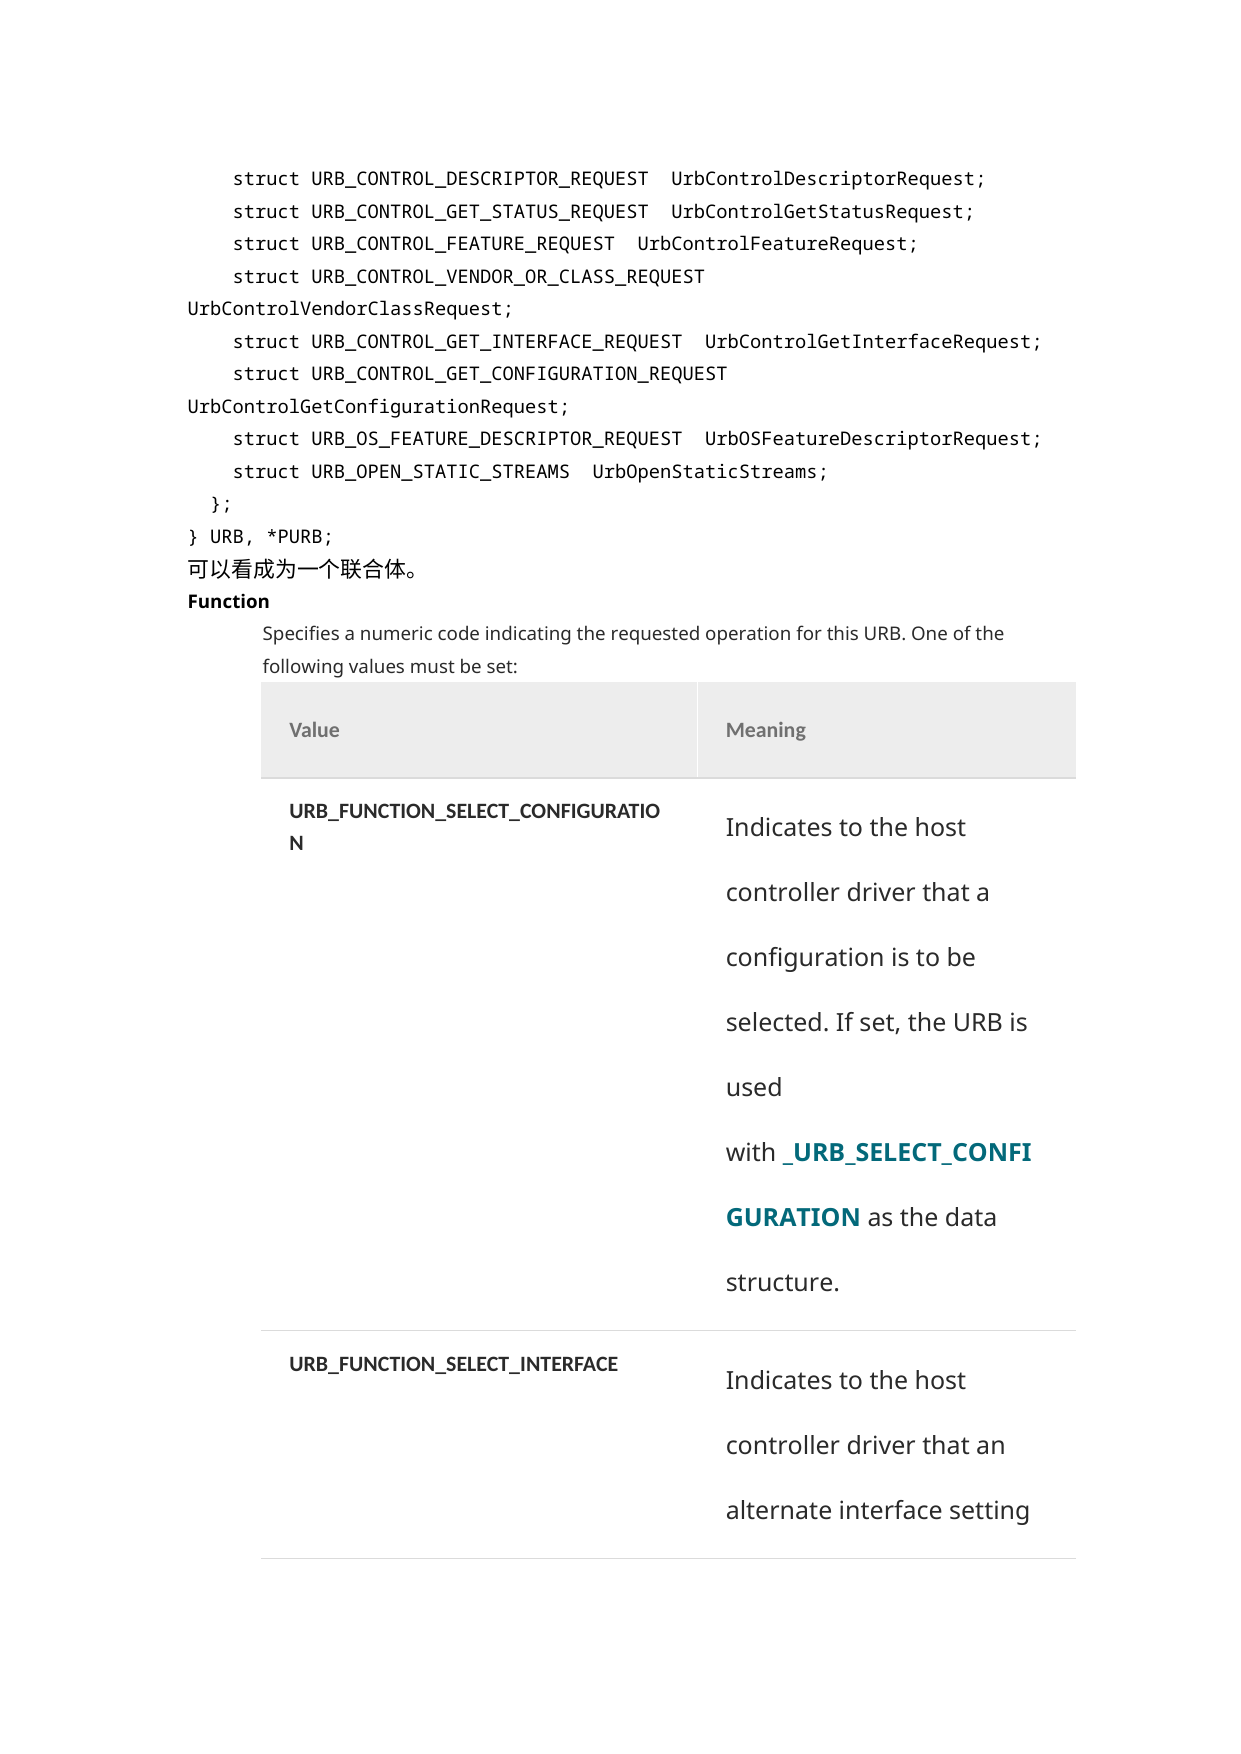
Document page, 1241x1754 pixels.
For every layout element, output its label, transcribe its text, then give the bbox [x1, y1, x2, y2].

text struct URB_CONTROL_GET_STATUS_REQUEST UrbControlGetStatusRequest; [187, 194, 1053, 227]
text }; [187, 487, 1053, 519]
text struct URB_CONTROL_GET_CONFIGURATION_REQUEST UrbControlGetConfigurationRequest; [187, 357, 1053, 422]
text 可以看成为一个联合体。 [187, 552, 1053, 584]
text struct URB_CONTROL_GET_INTERFACE_REQUEST UrbControlGetInterfaceRequest; [187, 324, 1053, 357]
table_cell Indicates to the host controller driver that a configuration is to be selected. If set, the URB is used with _URB_SELECT_CONFIGURATION as the data structure. [698, 779, 1076, 1330]
table_cell URB_FUNCTION_SELECT_CONFIGURATION [261, 779, 697, 1330]
text Specifies a numeric code indicating the requested operation for this URB. One of the following values must be set: [262, 617, 1053, 682]
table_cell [698, 1331, 1076, 1558]
text Function [187, 584, 1053, 617]
table_header Value [261, 682, 697, 777]
text struct URB_CONTROL_FEATURE_REQUEST UrbControlFeatureRequest; [187, 227, 1053, 259]
text struct URB_CONTROL_DESCRIPTOR_REQUEST UrbControlDescriptorRequest; [187, 162, 1053, 194]
table_header Meaning [698, 682, 1076, 777]
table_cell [261, 1331, 697, 1558]
text struct URB_OPEN_STATIC_STREAMS UrbOpenStaticStreams; [187, 454, 1053, 487]
text struct URB_CONTROL_VENDOR_OR_CLASS_REQUEST UrbControlVendorClassRequest; [187, 259, 1053, 324]
text } URB, *PURB; [187, 519, 1053, 552]
text struct URB_OS_FEATURE_DESCRIPTOR_REQUEST UrbOSFeatureDescriptorRequest; [187, 422, 1053, 454]
